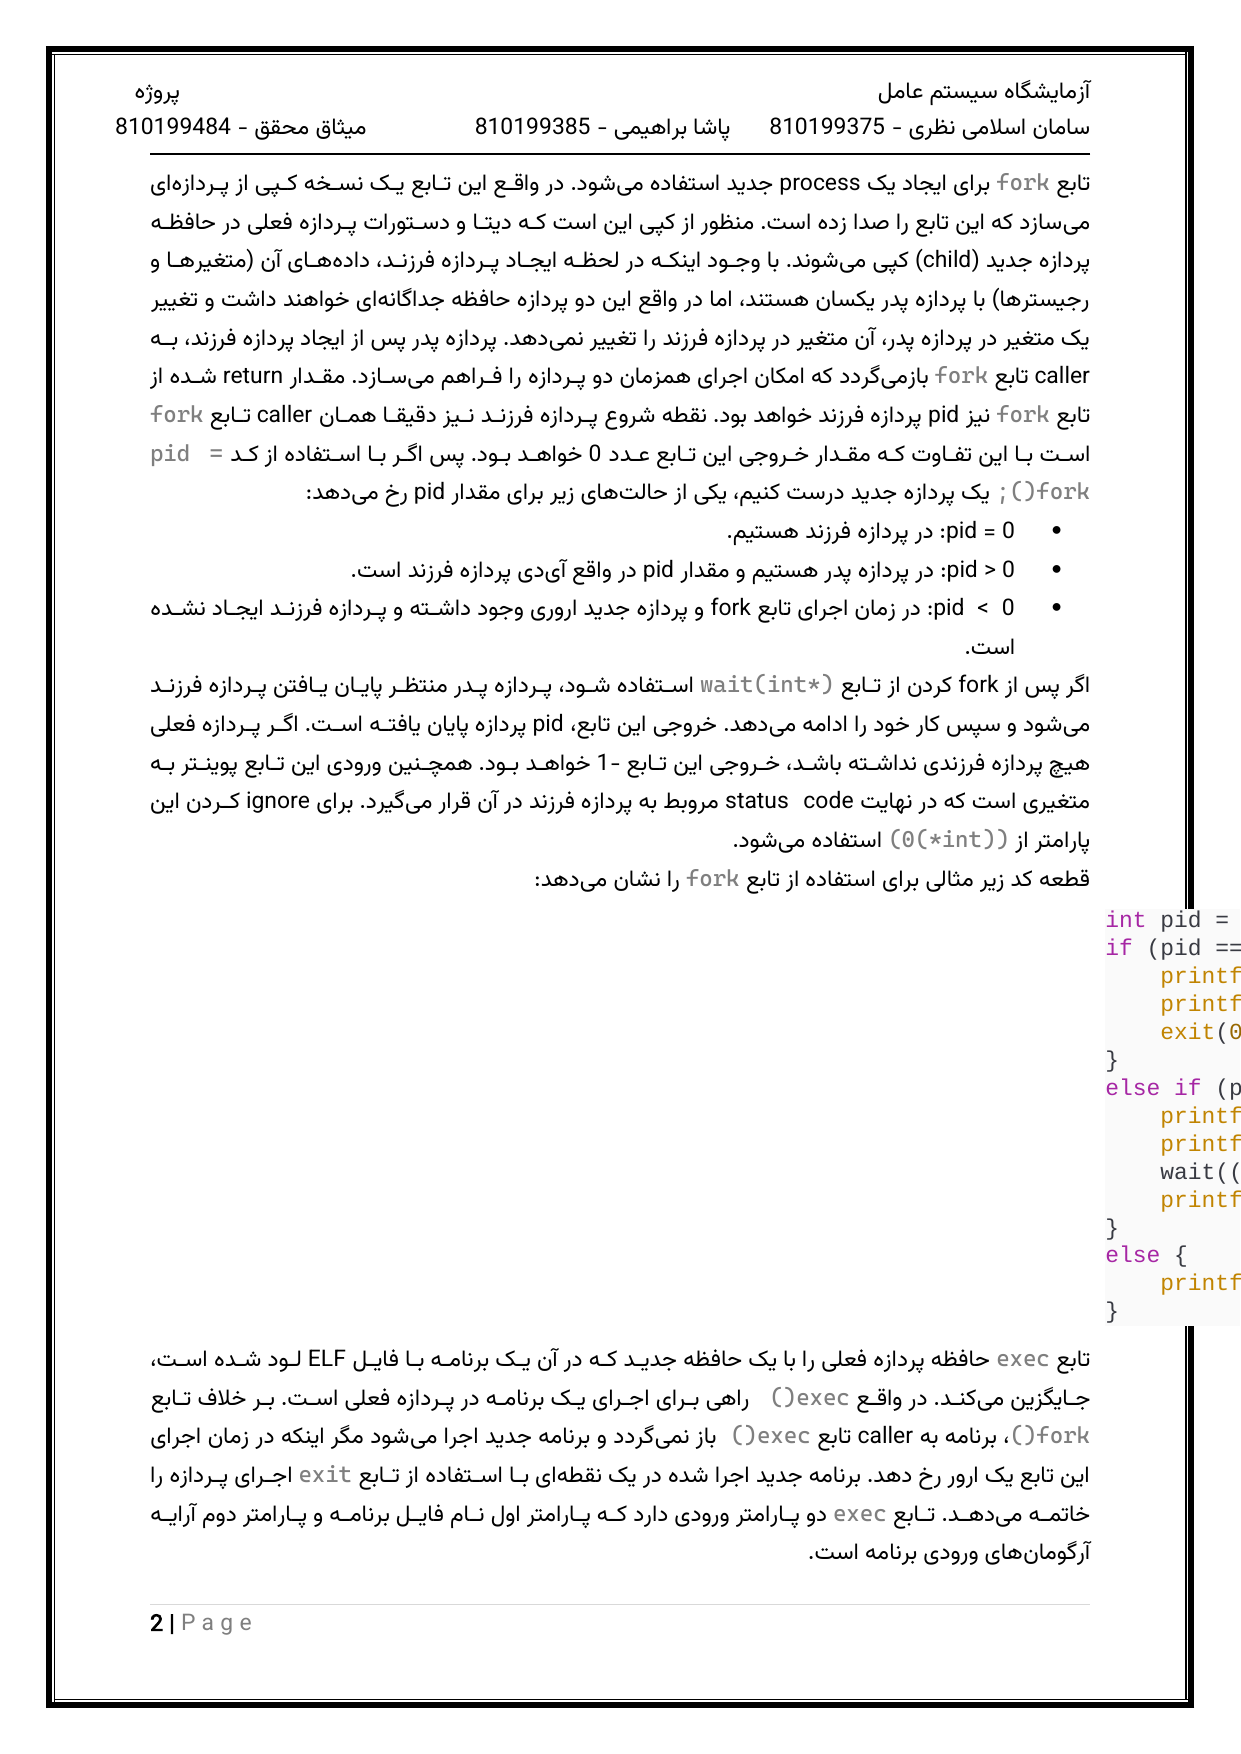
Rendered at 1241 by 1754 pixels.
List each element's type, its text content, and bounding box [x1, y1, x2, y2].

text تابع fork برای ایجاد یک process جدید استفاده می‌شود. در واقع این تابع یک نسخه کپی از پردازه‌ای می‌سازد که این تابع را صدا زده است. منظور از کپی این است که دیتا و دستورات پردازه فعلی در حافظه پردازه جدید (child) کپی می‌شوند. با وجود اینکه در لحظه ایجاد پردازه فرزند، داده‌های آن (متغیرها و رجیسترها) با پردازه پدر یکسان هستند، اما در واقع این دو پردازه حافظه جداگانه‌ای خواهند داشت و تغییر یک متغیر در پردازه پدر، آن متغیر در پردازه فرزند را تغییر نمی‌دهد. پردازه پدر پس از ایجاد پردازه فرزند، به caller تابع fork بازمی‌گردد که امکان اجرای همزمان دو پردازه را فراهم می‌سازد. مقدار return شده از تابع fork نیز pid پردازه فرزند خواهد بود. نقطه شروع پردازه فرزند نیز دقیقا همان caller تابع fork است با این تفاوت که مقدار خروجی این تابع عدد 0 خواهد بود. پس اگر با استفاده از کد pid = fork(); یک پردازه جدید درست کنیم، یکی از حالت‌های زیر برای مقدار pid رخ می‌دهد: [150, 167, 1090, 512]
text تابع exec حافظه پردازه فعلی را با یک حافظه جدید که در آن یک برنامه با فایل ELF لود شده است، جایگزین می‌کند. در واقع exec() راهی برای اجرای یک برنامه در پردازه فعلی است. بر خلاف تابع fork()، برنامه به caller تابع exec() باز نمی‌گردد و برنامه جدید اجرا می‌شود مگر اینکه در زمان اجرای این تابع یک ارور رخ دهد. برنامه جدید اجرا شده در یک نقطه‌ای با استفاده از تابع exit اجرای پردازه را خاتمه می‌دهد. تابع exec دو پارامتر ورودی دارد که پارامتر اول نام فایل برنامه و پارامتر دوم آرایه آرگومان‌های ورودی برنامه است. [150, 1343, 1090, 1572]
text اگر پس از fork کردن از تابع wait(int*) استفاده شود، پردازه پدر منتظر پایان یافتن پردازه فرزند می‌شود و سپس کار خود را ادامه می‌دهد. خروجی این تابع، pid پردازه پایان یافته است. اگر پردازه فعلی هیچ پردازه فرزندی نداشته باشد، خروجی این تابع -1 خواهد بود. همچنین ورودی این تابع پوینتر به متغیری است که در نهایت status code مروبط به پردازه فرزند در آن قرار می‌گیرد. برای ignore کردن این پارامتر از ((int*)0) استفاده می‌شود. [150, 669, 1090, 860]
list pid < 0: در زمان اجرای تابع fork و پردازه جدید اروری وجود داشته و پردازه فرزند ایجاد نشده است. [150, 592, 1053, 667]
text قطعه کد زیر مثالی برای استفاده از تابع fork را نشان می‌دهد: [150, 863, 1090, 898]
list pid = 0: در پردازه فرزند هستیم. [150, 515, 1053, 551]
list pid > 0: در پردازه پدر هستیم و مقدار pid در واقع آی‌دی پردازه فرزند است. [150, 553, 1053, 589]
